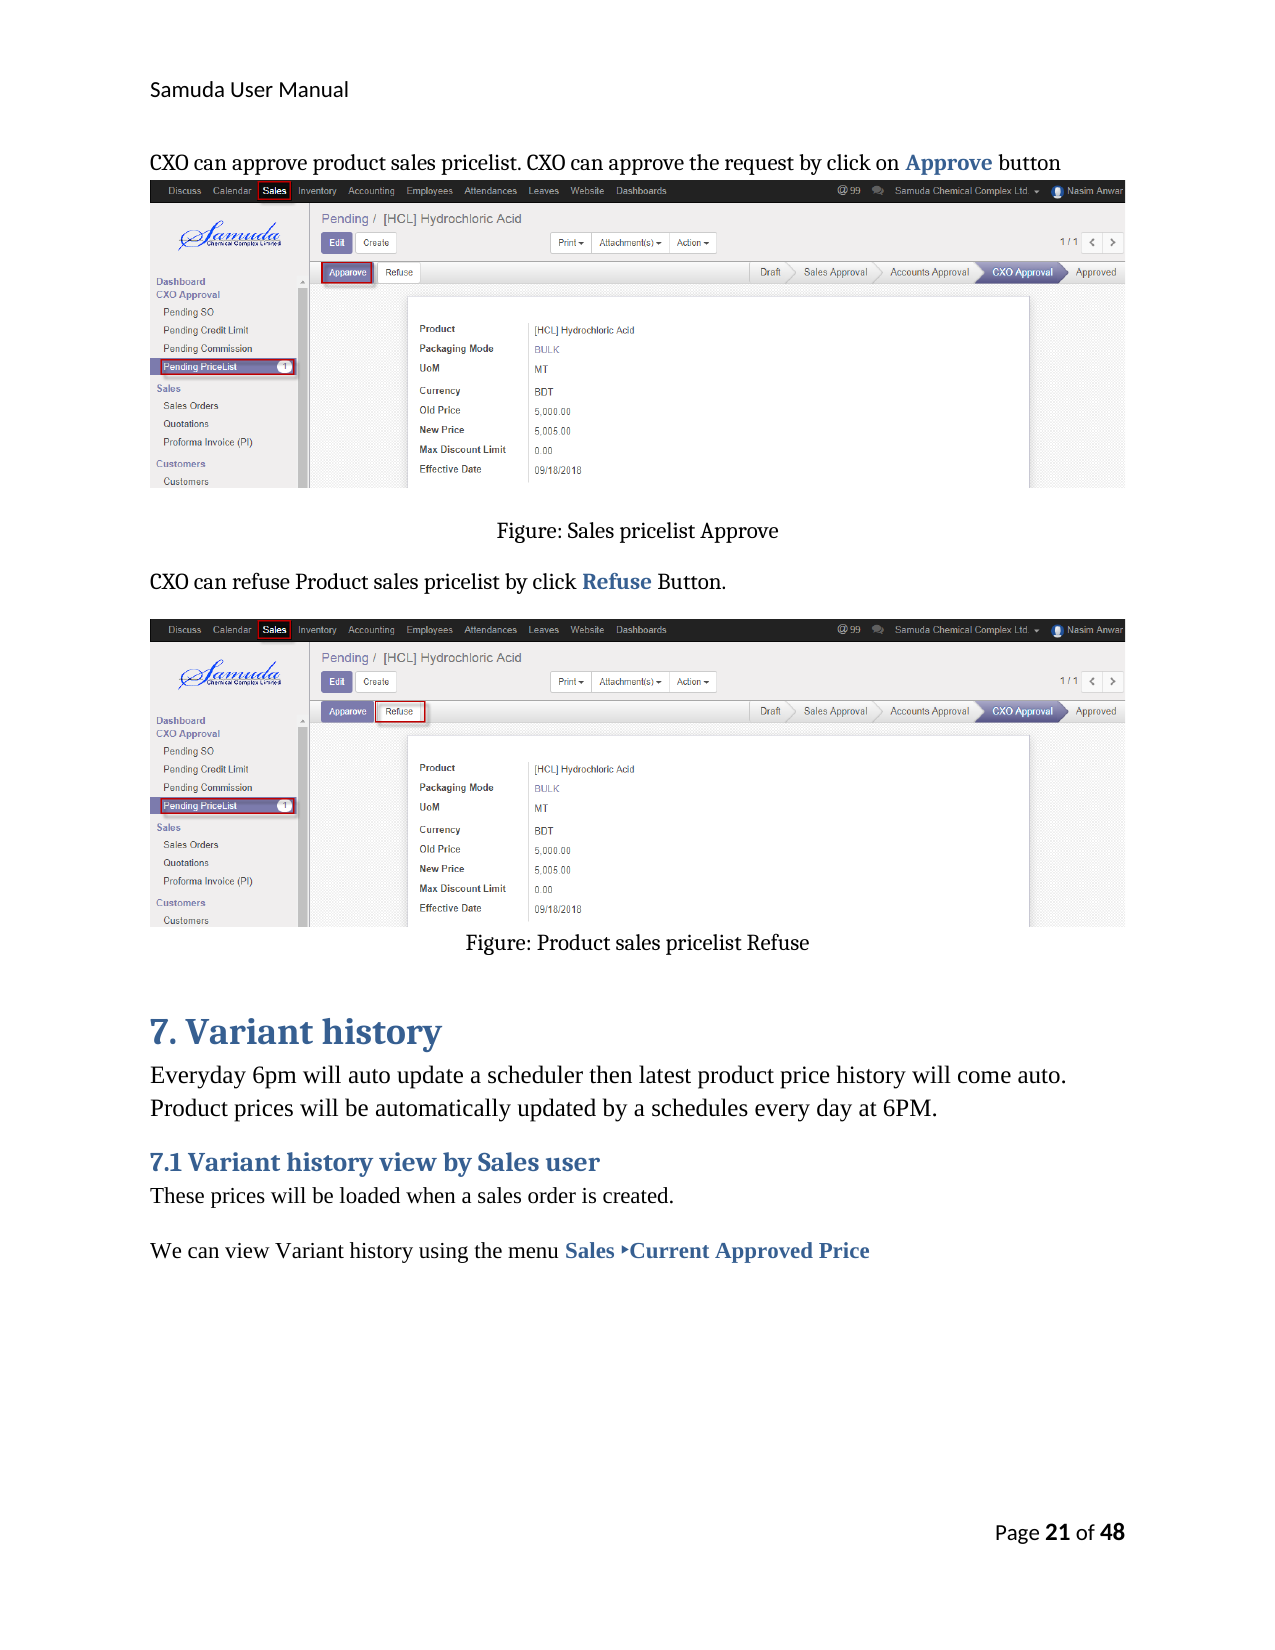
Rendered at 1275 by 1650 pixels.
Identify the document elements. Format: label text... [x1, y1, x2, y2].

subtitle 7.1 Variant history view by Sales user [150, 1147, 1125, 1178]
text Figure: Sales pricelist Approve [150, 518, 1125, 544]
text Figure: Product sales pricelist Refuse [150, 927, 1125, 957]
subtitle 7. Variant history [150, 1010, 1125, 1053]
text These prices will be loaded when a sales order is created. [150, 1183, 1125, 1209]
text We can view Variant history using the menu Sales ‣Current Approved Price [629, 1234, 1125, 1265]
picture [150, 180, 1125, 488]
text We can view Variant history using the menu Sales ‣Current Approved Price [150, 1234, 620, 1265]
text CXO can refuse Product sales pricelist by click Refuse Button. [150, 569, 1125, 595]
picture [150, 619, 1125, 927]
text Everyday 6pm will auto update a scheduler then latest product price history will come auto. Product prices will be automatically updated by a schedules every day at 6PM. [150, 1060, 1125, 1122]
text CXO can approve product sales pricelist. CXO can approve the request by click on Approve button [150, 150, 1125, 180]
